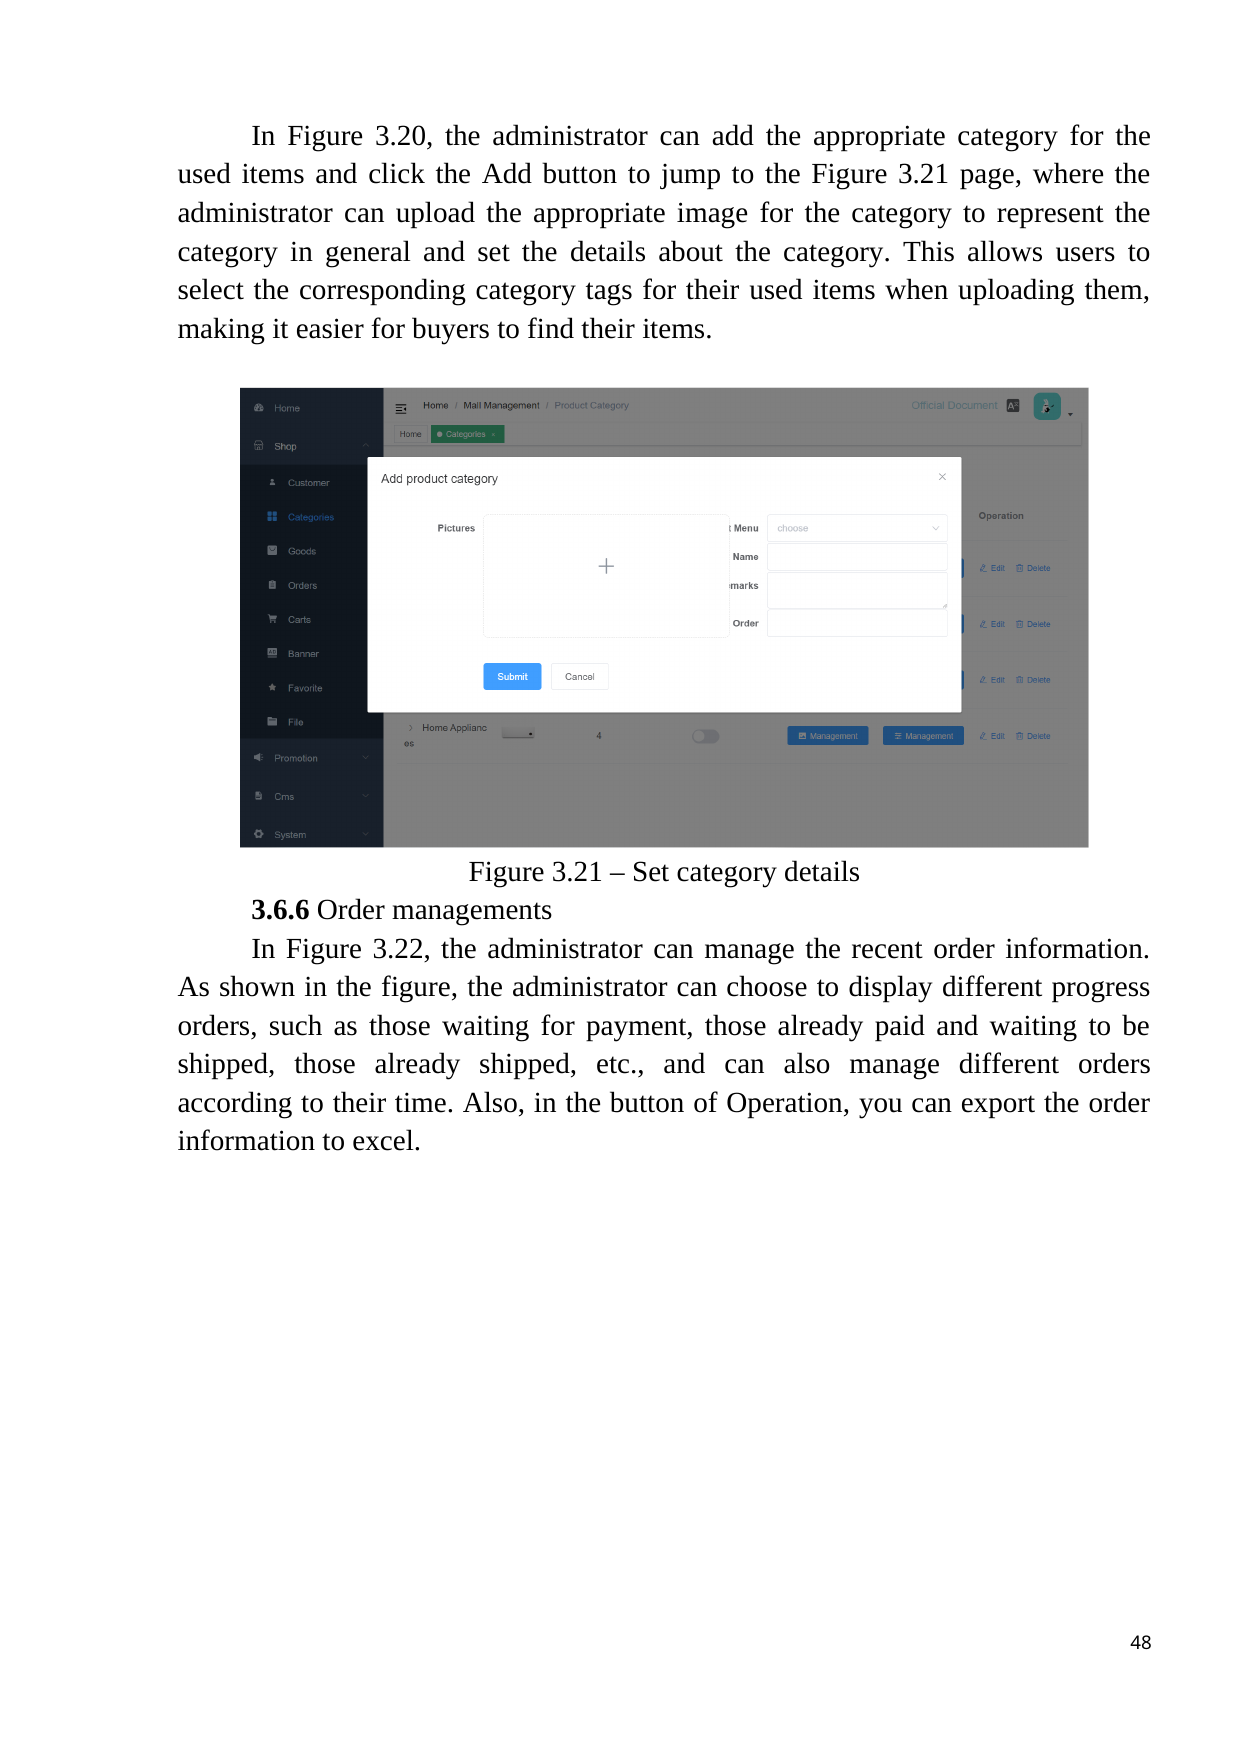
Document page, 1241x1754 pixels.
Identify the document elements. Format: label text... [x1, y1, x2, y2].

text In Figure 3.22, the administrator can manage the recent order information. As shown in the figure, the administrator can choose to display different progress orders, such as those waiting for payment, those already paid and waiting to be shipped, those already shipped, etc., and can also manage different orders according to their time. Also, in the button of Operation, you can export the order information to excel. [177, 931, 1152, 1157]
picture [240, 387, 1089, 848]
text Figure 3.21 – Set category details [177, 854, 1152, 887]
text In Figure 3.20, the administrator can add the appropriate category for the used items and click the Add button to jump to the Figure 3.21 page, where the administrator can upload the appropriate image for the category to represent the category in general and set the details about the category. This allows users to select the corresponding category tags for their used items when uploading them, making it easier for buyers to find their items. [177, 118, 1152, 344]
text 3.6.6 Order managements [251, 892, 1152, 926]
